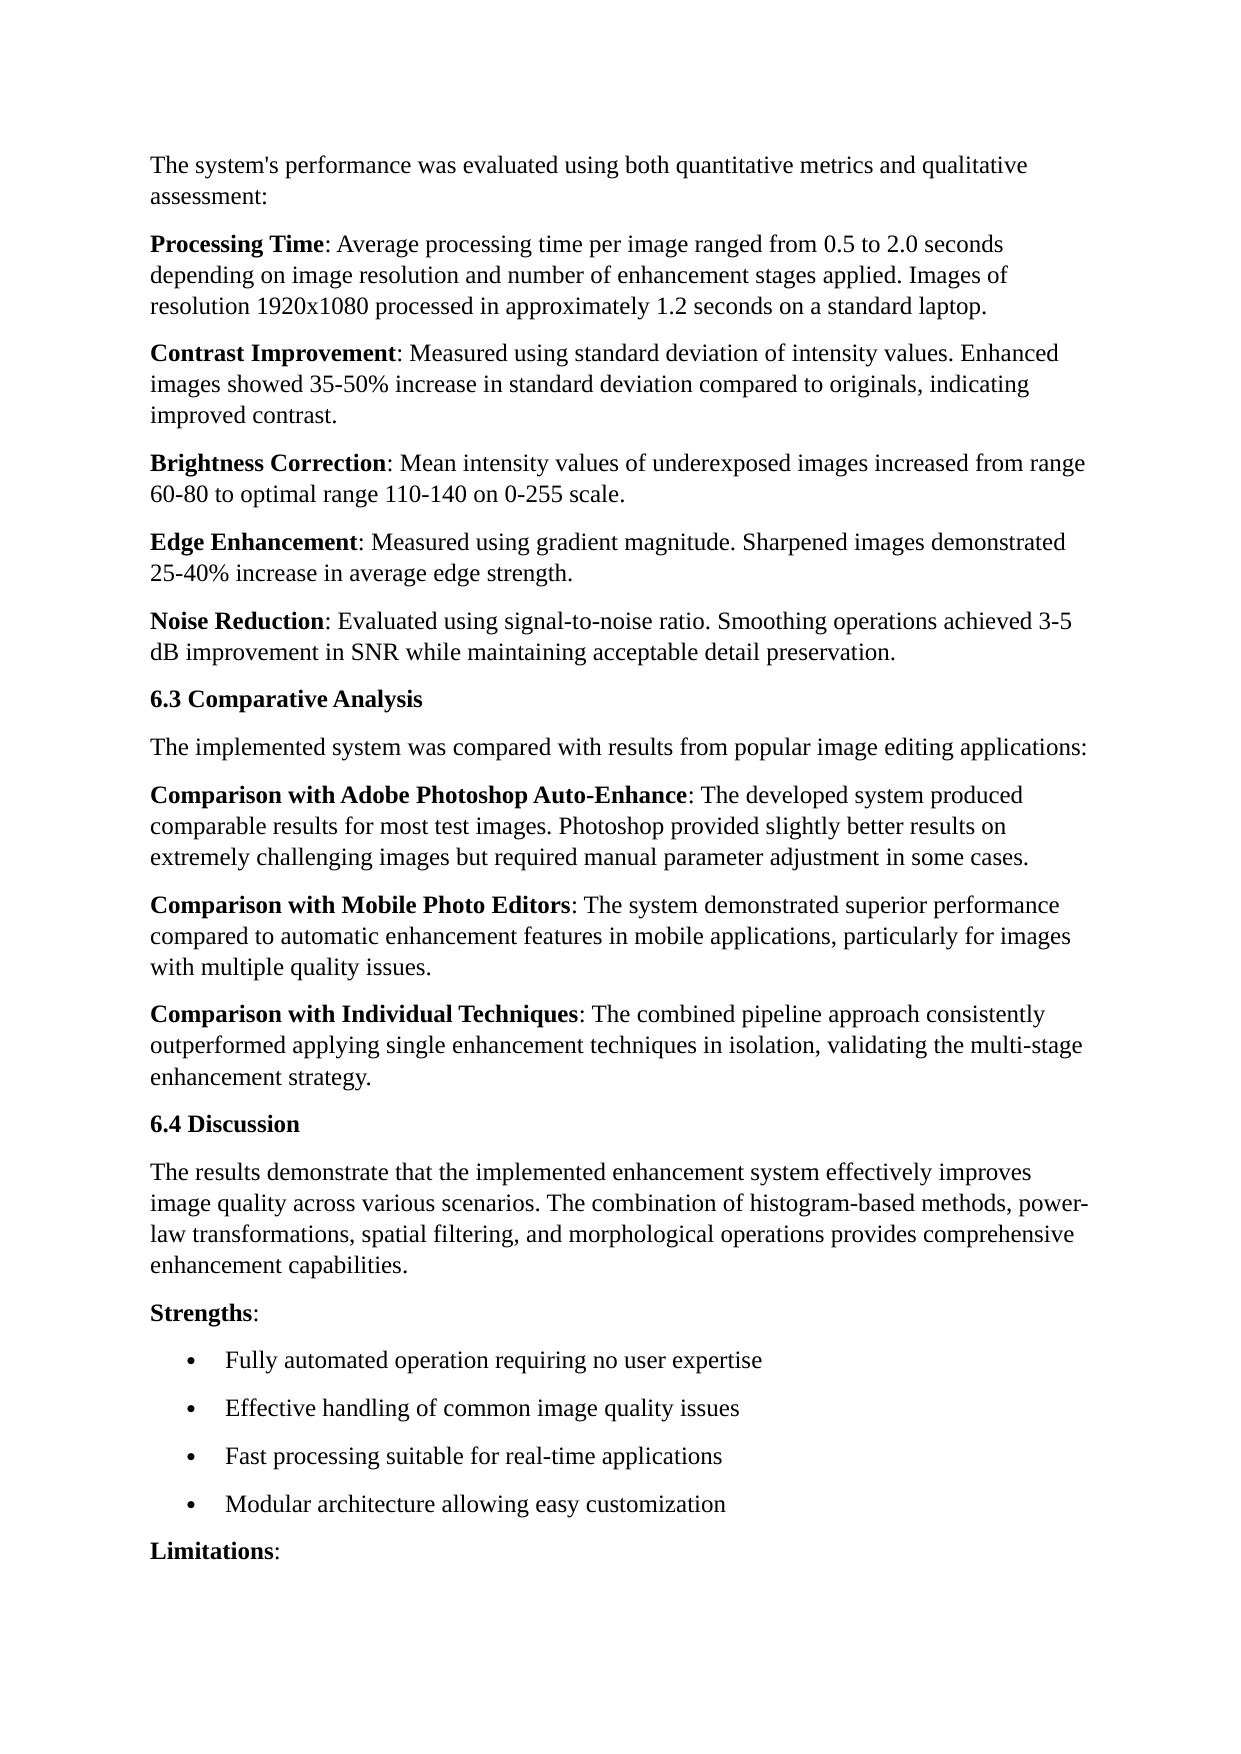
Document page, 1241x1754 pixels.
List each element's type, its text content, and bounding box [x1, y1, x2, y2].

text The results demonstrate that the implemented enhancement system effectively improves image quality across various scenarios. The combination of histogram-based methods, power-law transformations, spatial filtering, and morphological operations provides comprehensive enhancement capabilities. [150, 1157, 1090, 1279]
text Limitations: [150, 1536, 1090, 1565]
text Comparison with Individual Techniques: The combined pipeline approach consistently outperformed applying single enhancement techniques in isolation, validating the multi-stage enhancement strategy. [150, 999, 1090, 1090]
text Comparison with Mobile Photo Editors: The system demonstrated superior performance compared to automatic enhancement features in mobile applications, particularly for images with multiple quality issues. [150, 890, 1090, 981]
text Noise Reduction: Evaluated using signal-to-noise ratio. Smoothing operations achieved 3-5 dB improvement in SNR while maintaining acceptable detail preservation. [150, 606, 1090, 666]
text 6.4 Discussion [150, 1109, 1090, 1138]
list Fast processing suitable for real-time applications [187, 1441, 1090, 1470]
text Edge Enhancement: Measured using gradient magnitude. Sharpened images demonstrated 25-40% increase in average edge strength. [150, 527, 1090, 587]
text 6.3 Comparative Analysis [150, 684, 1090, 713]
text Strengths: [150, 1298, 1090, 1327]
list Effective handling of common image quality issues [187, 1393, 1090, 1422]
list Modular architecture allowing easy customization [187, 1489, 1090, 1517]
list Fully automated operation requiring no user expertise [187, 1346, 1090, 1374]
text The system's performance was evaluated using both quantitative metrics and qualitative assessment: [150, 150, 1090, 210]
text Contrast Improvement: Measured using standard deviation of intensity values. Enhanced images showed 35-50% increase in standard deviation compared to originals, indicating improved contrast. [150, 338, 1090, 429]
text Comparison with Adobe Photoshop Auto-Enhance: The developed system produced comparable results for most test images. Photoshop provided slightly better results on extremely challenging images but required manual parameter adjustment in some cases. [150, 780, 1090, 871]
text Brightness Correction: Mean intensity values of underexposed images increased from range 60-80 to optimal range 110-140 on 0-255 scale. [150, 448, 1090, 508]
text The implemented system was compared with results from popular image editing applications: [150, 732, 1090, 761]
text Processing Time: Average processing time per image ranged from 0.5 to 2.0 seconds depending on image resolution and number of enhancement stages applied. Images of resolution 1920x1080 processed in approximately 1.2 seconds on a standard laptop. [150, 229, 1090, 319]
